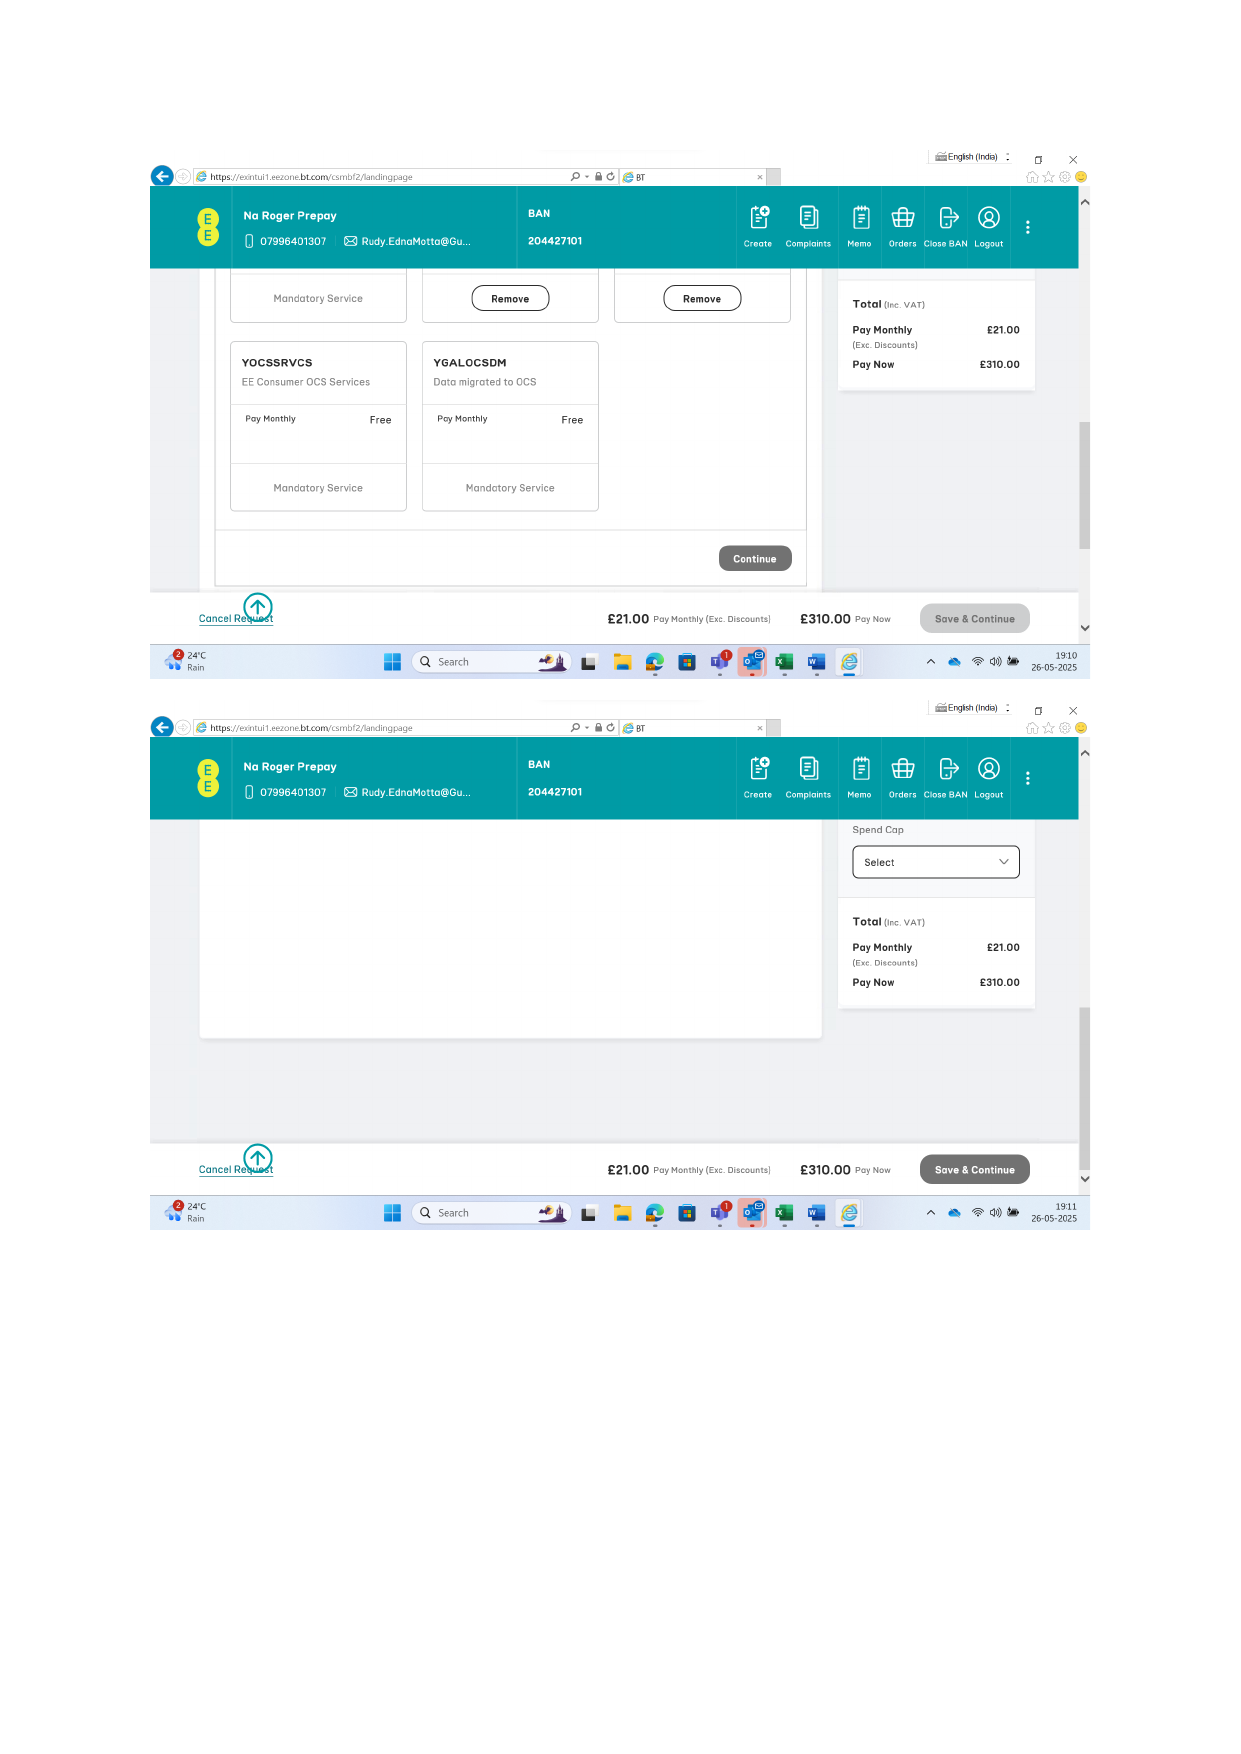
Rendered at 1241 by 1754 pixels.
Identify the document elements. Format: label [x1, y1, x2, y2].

picture [150, 700, 1091, 1230]
picture [157, 172, 168, 181]
picture [150, 150, 1091, 679]
picture [157, 723, 168, 732]
